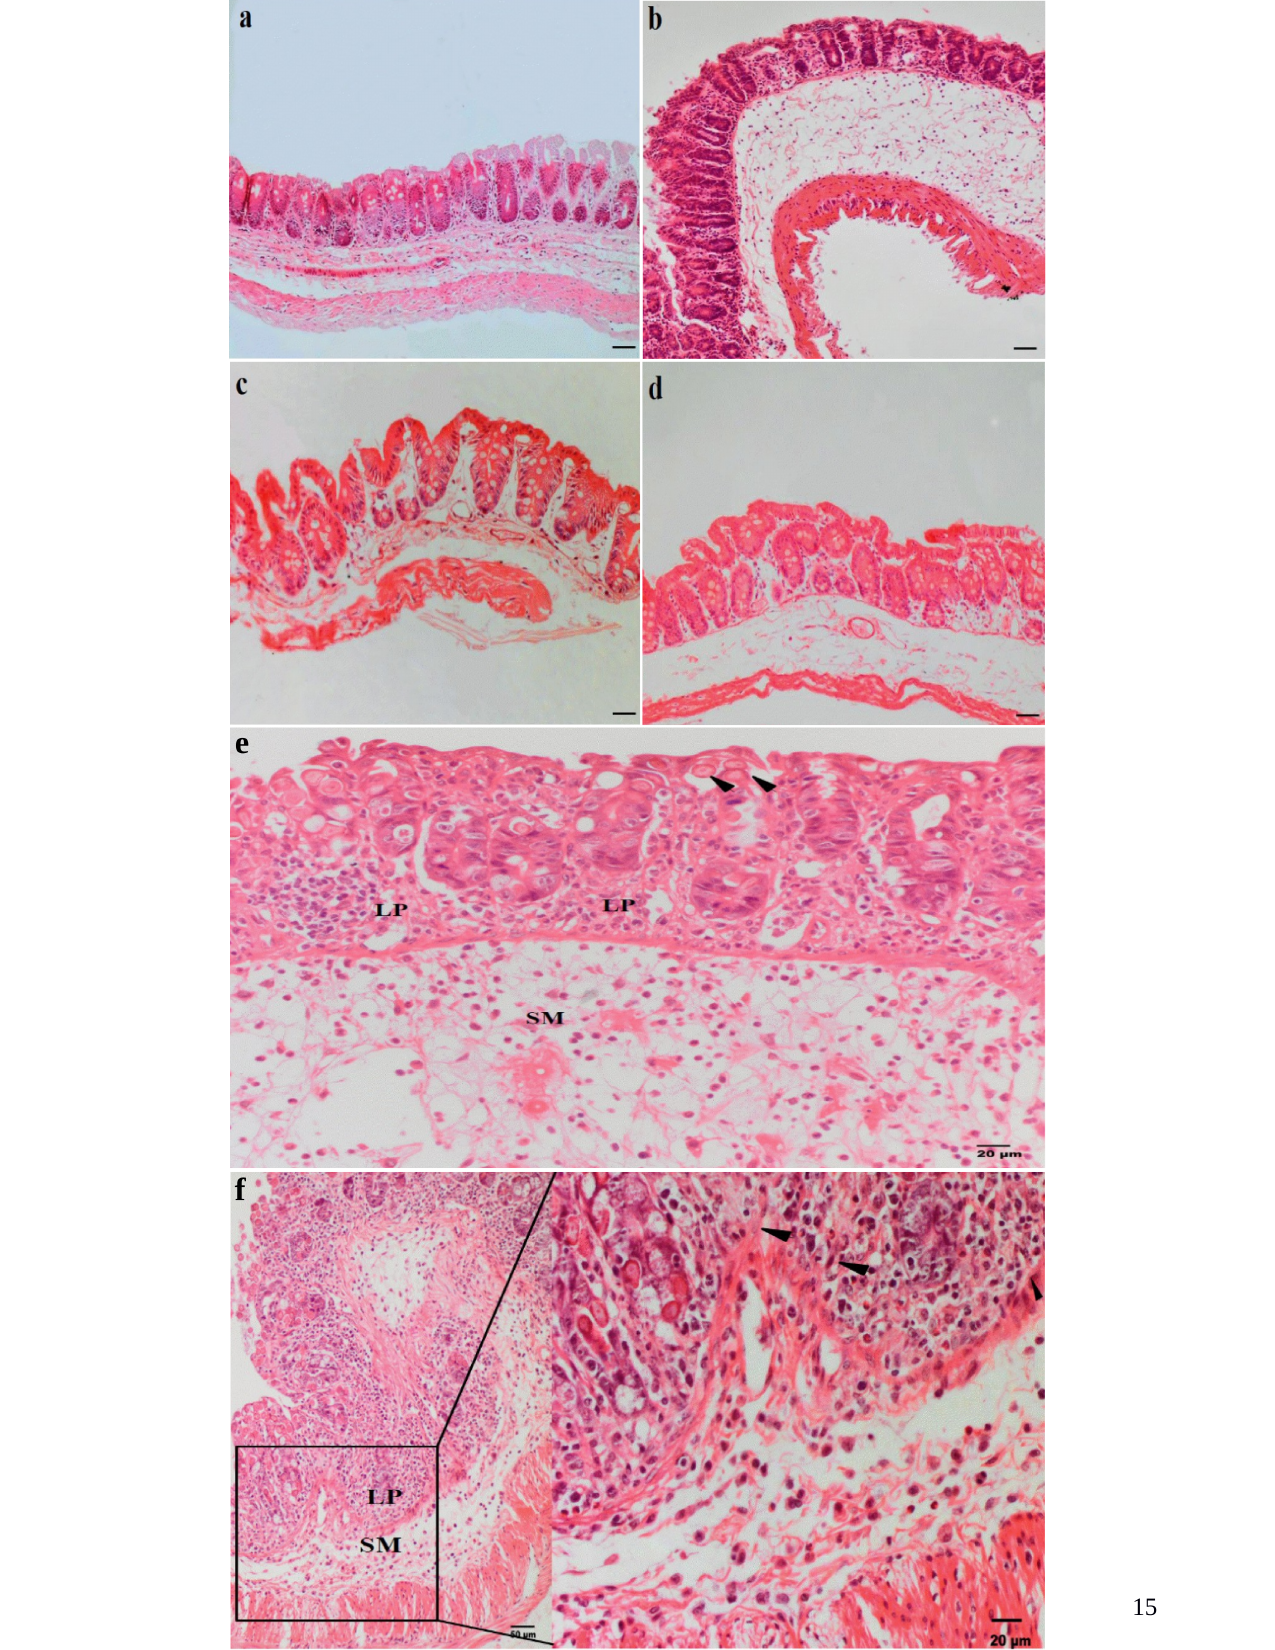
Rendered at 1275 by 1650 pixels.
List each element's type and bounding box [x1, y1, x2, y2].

picture [229, 0, 1046, 1650]
